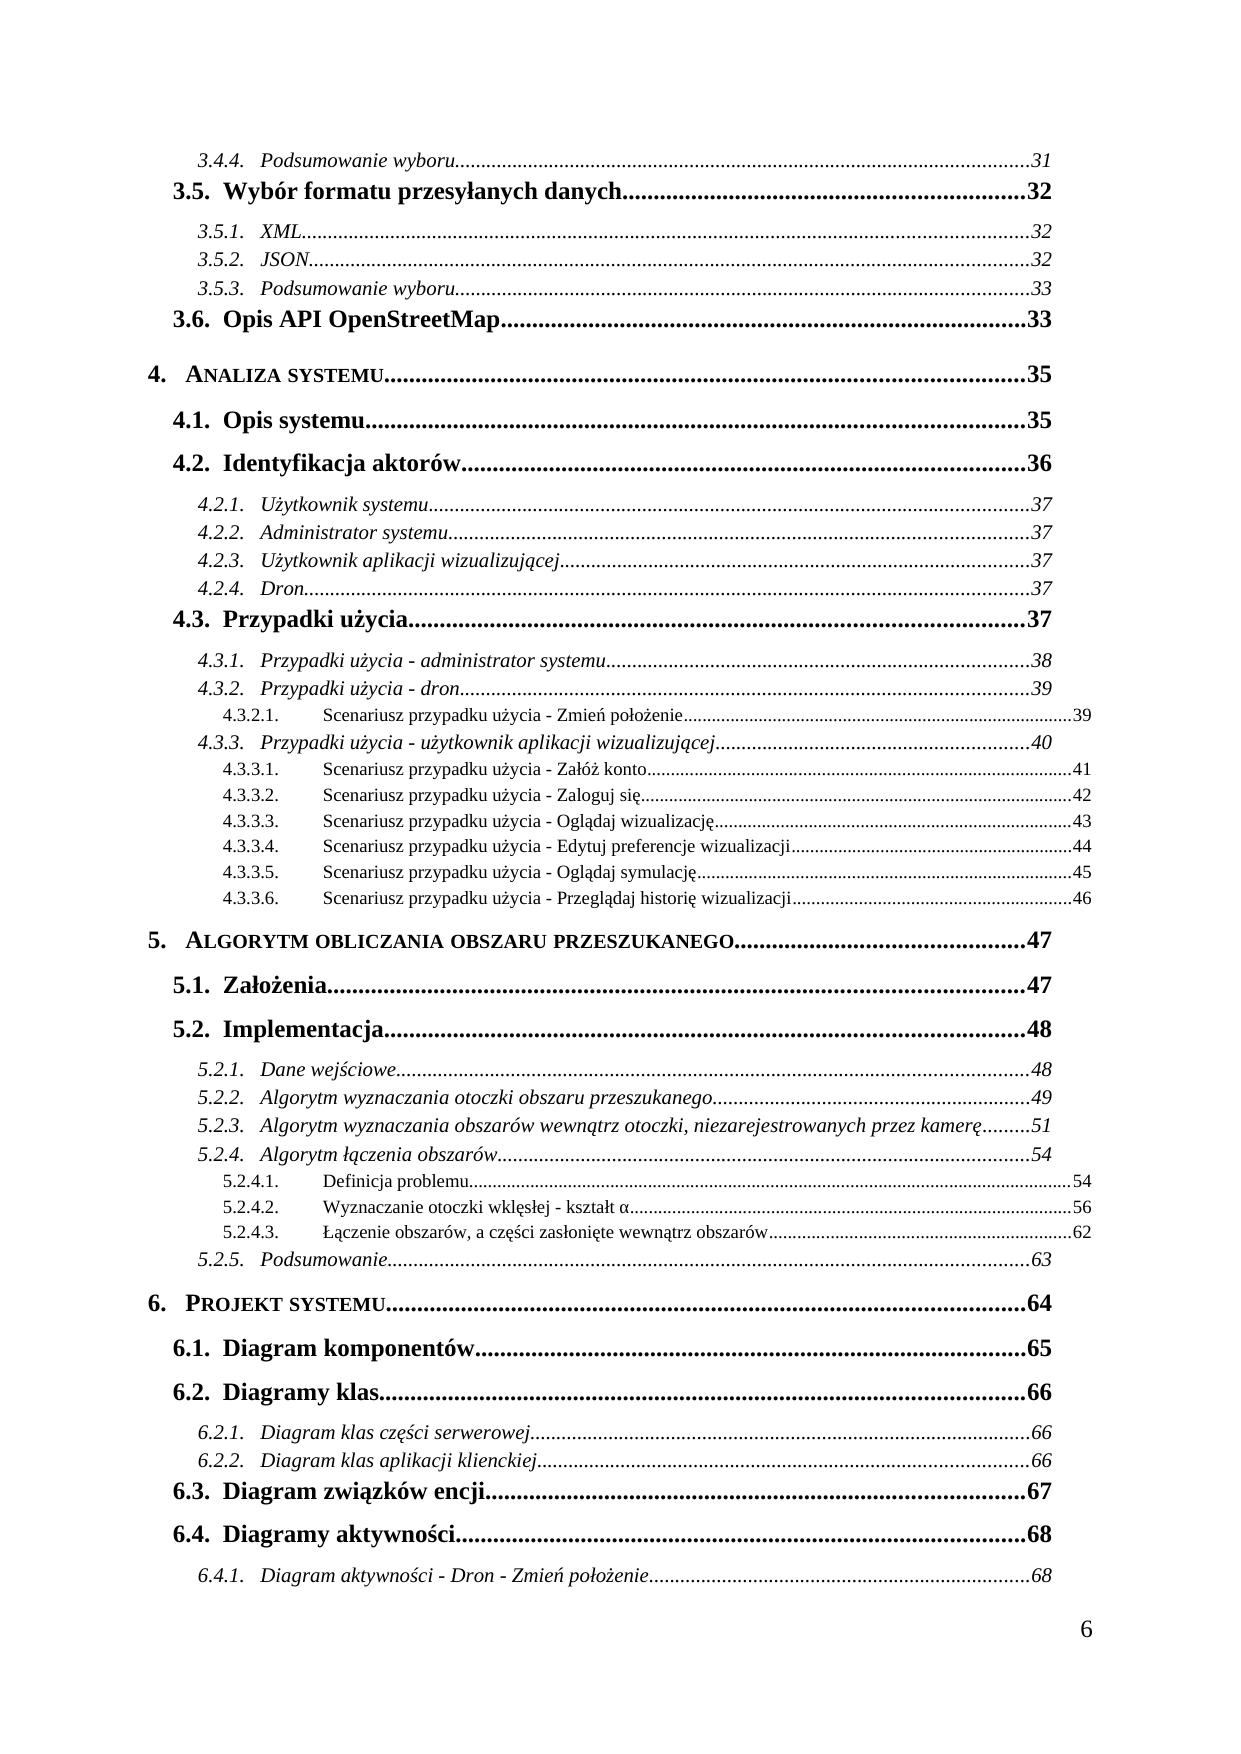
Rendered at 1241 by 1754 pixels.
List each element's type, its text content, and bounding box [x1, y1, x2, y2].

text 6.2. Diagramy klas 66 [173, 1377, 1092, 1405]
text 5.2.4.1. Definicja problemu 54 [223, 1170, 1092, 1191]
text 4.1. Opis systemu 35 [173, 405, 1092, 434]
text 4.3.3.1. Scenariusz przypadku użycia - Załóż konto 41 [223, 758, 1092, 780]
text 4.2.2. Administrator systemu 37 [198, 520, 1092, 544]
text 3.5.2. JSON 32 [198, 247, 1092, 271]
text 5.2.4. Algorytm łączenia obszarów 54 [198, 1142, 1092, 1166]
text 4.3.1. Przypadki użycia - administrator systemu 38 [198, 648, 1092, 672]
text 5.2.4.3. Łączenie obszarów, a części zasłonięte wewnątrz obszarów 62 [223, 1221, 1092, 1243]
text 5.2.2. Algorytm wyznaczania otoczki obszaru przeszukanego 49 [198, 1085, 1092, 1109]
text 5.2.5. Podsumowanie 63 [198, 1247, 1092, 1271]
text 3.5.1. XML 32 [198, 219, 1092, 243]
text 5.2.4.2. Wyznaczanie otoczki wklęsłej - kształt α 56 [223, 1196, 1092, 1217]
text 6.2.2. Diagram klas aplikacji klienckiej 66 [198, 1448, 1092, 1472]
text 6. Projekt systemu 64 [148, 1288, 1092, 1317]
text 5.1. Założenia 47 [173, 971, 1092, 999]
text 4. Analiza systemu 35 [148, 359, 1092, 388]
text 4.3.3.6. Scenariusz przypadku użycia - Przeglądaj historię wizualizacji 46 [223, 887, 1092, 908]
text 4.2. Identyfikacja aktorów 36 [173, 448, 1092, 477]
text 4.3.2. Przypadki użycia - dron 39 [198, 676, 1092, 700]
text 6.3. Diagram związków encji 67 [173, 1476, 1092, 1505]
text 5. Algorytm obliczania obszaru przeszukanego 47 [148, 925, 1092, 954]
text 3.5.3. Podsumowanie wyboru 33 [198, 276, 1092, 300]
text 6.1. Diagram komponentów 65 [173, 1333, 1092, 1362]
text 3.6. Opis API OpenStreetMap 33 [173, 304, 1092, 333]
text 6.2.1. Diagram klas części serwerowej 66 [198, 1420, 1092, 1444]
text 4.3.3. Przypadki użycia - użytkownik aplikacji wizualizującej 40 [198, 730, 1092, 754]
text 4.3.2.1. Scenariusz przypadku użycia - Zmień położenie 39 [223, 704, 1092, 726]
text 3.4.4. Podsumowanie wyboru 31 [198, 148, 1092, 172]
text 4.2.4. Dron 37 [198, 576, 1092, 600]
text 6.4.1. Diagram aktywności - Dron - Zmień położenie 68 [198, 1563, 1092, 1587]
text 5.2.3. Algorytm wyznaczania obszarów wewnątrz otoczki, niezarejestrowanych przez kamerę 51 [198, 1113, 1092, 1137]
text 4.3.3.4. Scenariusz przypadku użycia - Edytuj preferencje wizualizacji 44 [223, 835, 1092, 857]
text 6.4. Diagramy aktywności 68 [173, 1519, 1092, 1548]
text 4.2.3. Użytkownik aplikacji wizualizującej 37 [198, 548, 1092, 572]
text 4.2.1. Użytkownik systemu 37 [198, 492, 1092, 516]
text 4.3.3.2. Scenariusz przypadku użycia - Zaloguj się 42 [223, 784, 1092, 805]
text 5.2. Implementacja 48 [173, 1014, 1092, 1042]
text 4.3.3.3. Scenariusz przypadku użycia - Oglądaj wizualizację 43 [223, 809, 1092, 831]
text 3.5. Wybór formatu przesyłanych danych 32 [173, 176, 1092, 205]
text 4.3.3.5. Scenariusz przypadku użycia - Oglądaj symulację 45 [223, 861, 1092, 883]
text 4.3. Przypadki użycia 37 [173, 604, 1092, 633]
text 5.2.1. Dane wejściowe 48 [198, 1057, 1092, 1081]
